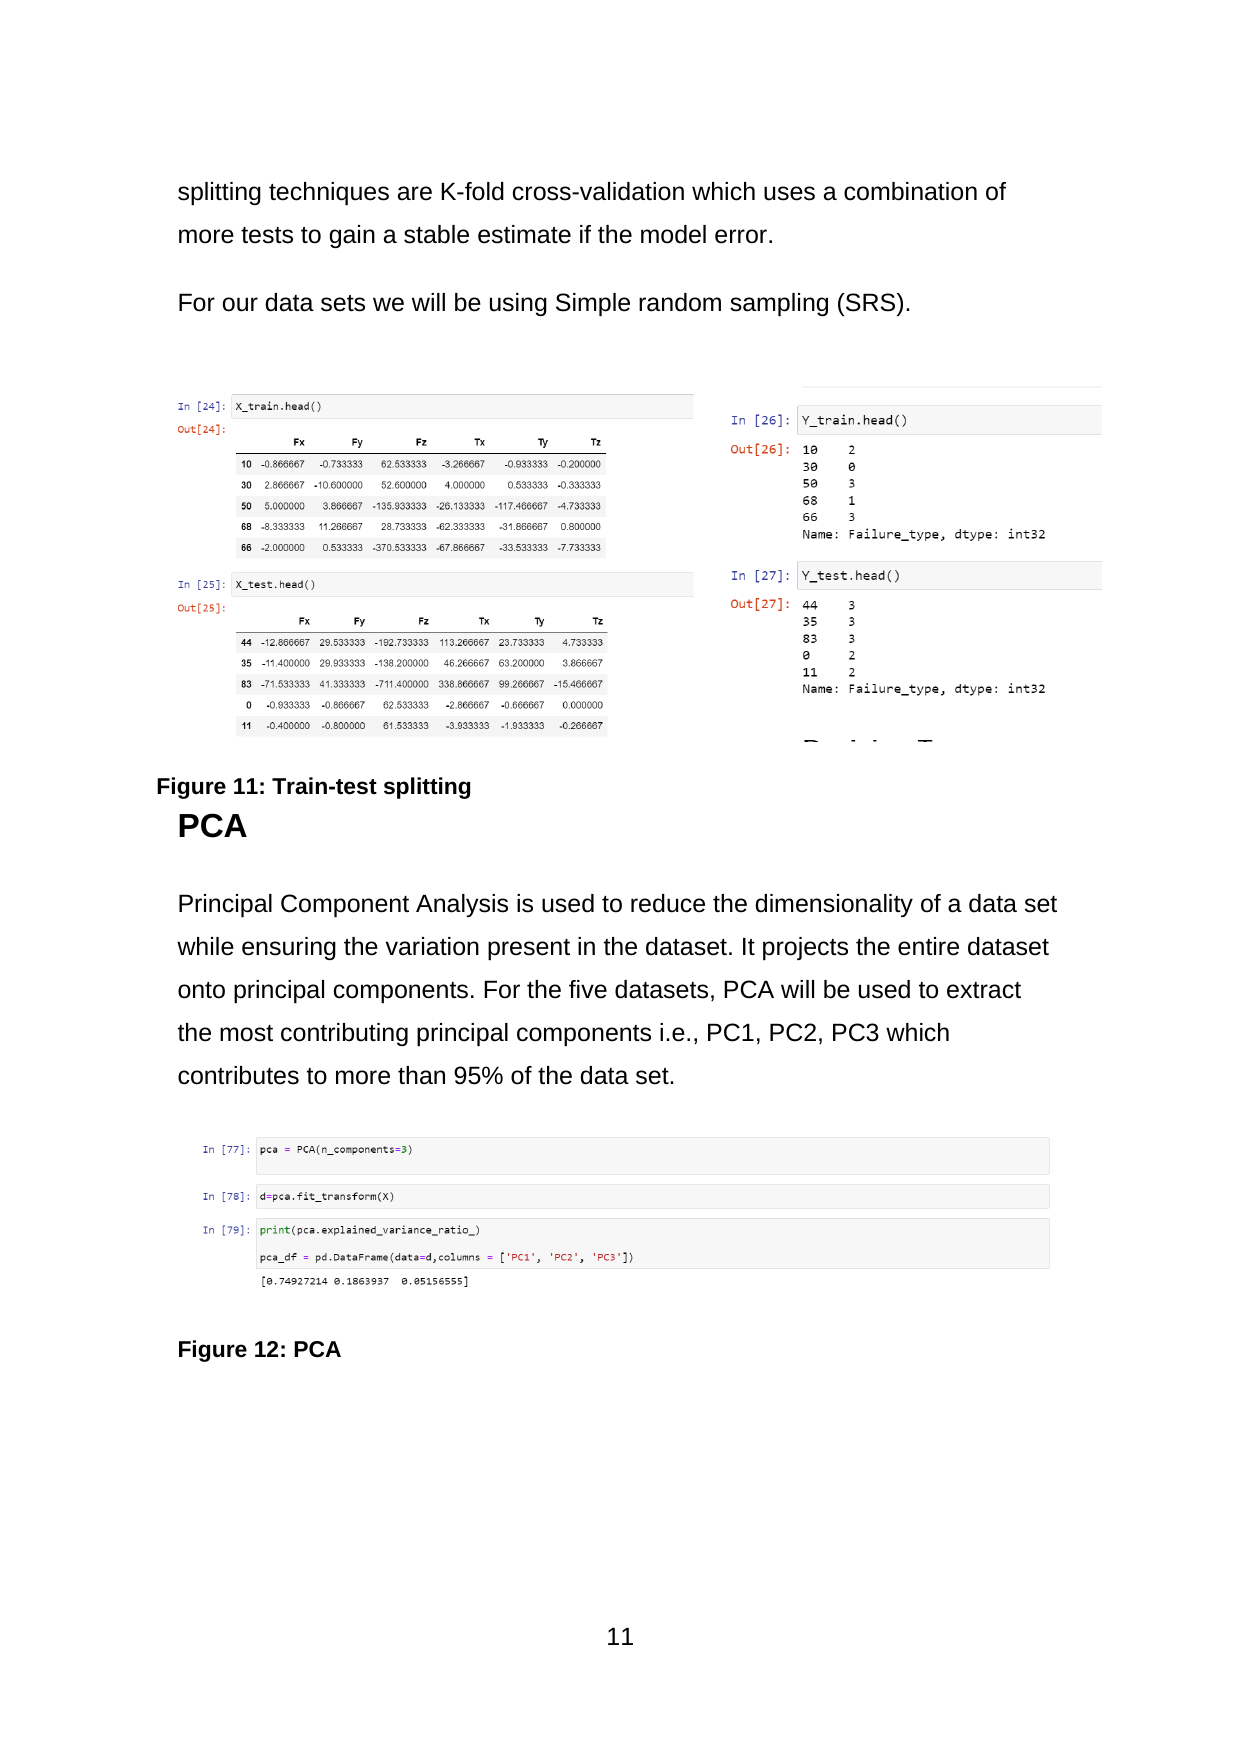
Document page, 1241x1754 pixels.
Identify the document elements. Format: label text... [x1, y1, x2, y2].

picture [725, 386, 1102, 742]
subtitle Principal Component Analysis is used to reduce the dimensionality of a data set while ensuring the variation present in the dataset. It projects the entire dataset onto principal components. For the five datasets, PCA will be used to extract the most contributing principal components i.e., PC1, PC2, PC3 which contributes to more than 95% of the data set. [177, 889, 1063, 1090]
picture [177, 1129, 1063, 1293]
text Figure 12: PCA [177, 1336, 1063, 1363]
subtitle PCA [177, 806, 1063, 844]
subtitle For our data sets we will be using Simple random sampling (SRS). [177, 288, 1063, 317]
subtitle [177, 177, 1063, 249]
picture [156, 387, 694, 745]
